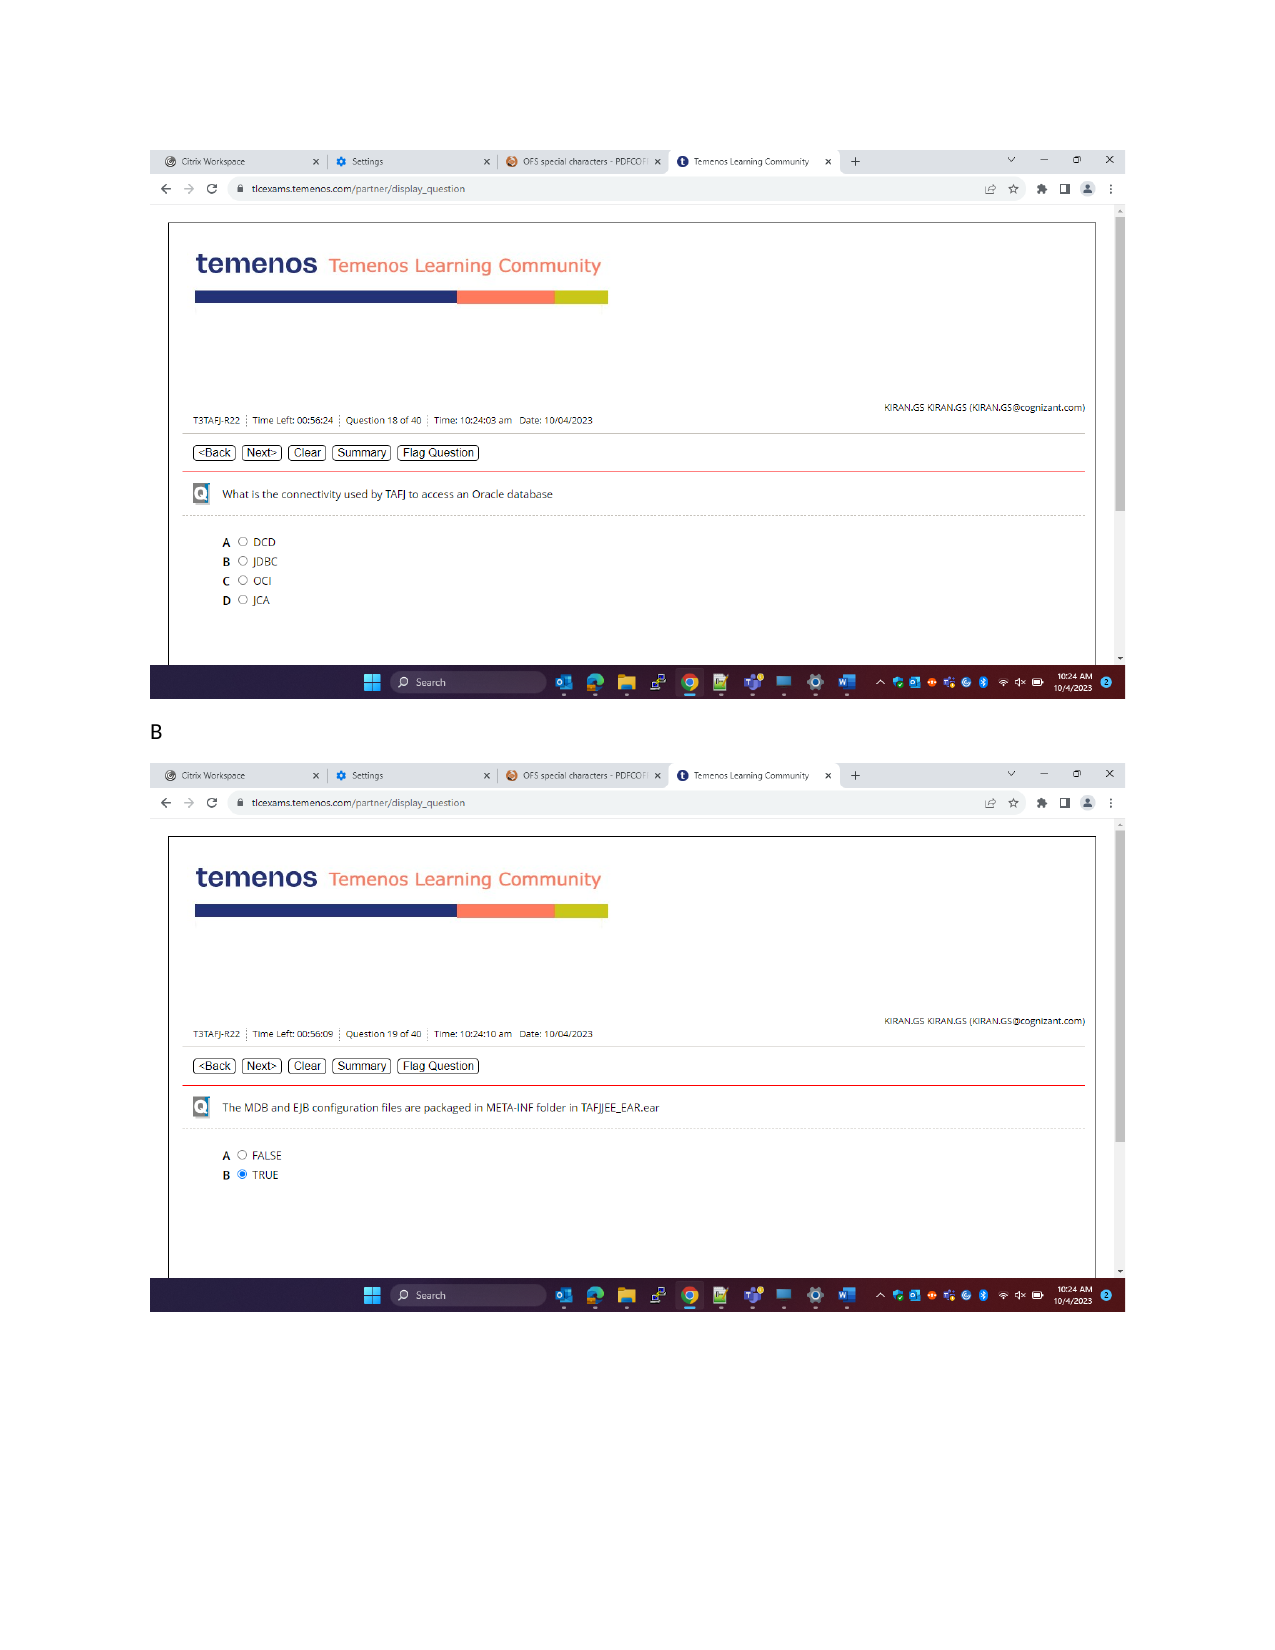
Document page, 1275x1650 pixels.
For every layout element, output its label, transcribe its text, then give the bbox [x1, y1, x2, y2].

picture [150, 763, 1125, 1312]
text B [150, 717, 1125, 745]
picture [150, 150, 1125, 699]
